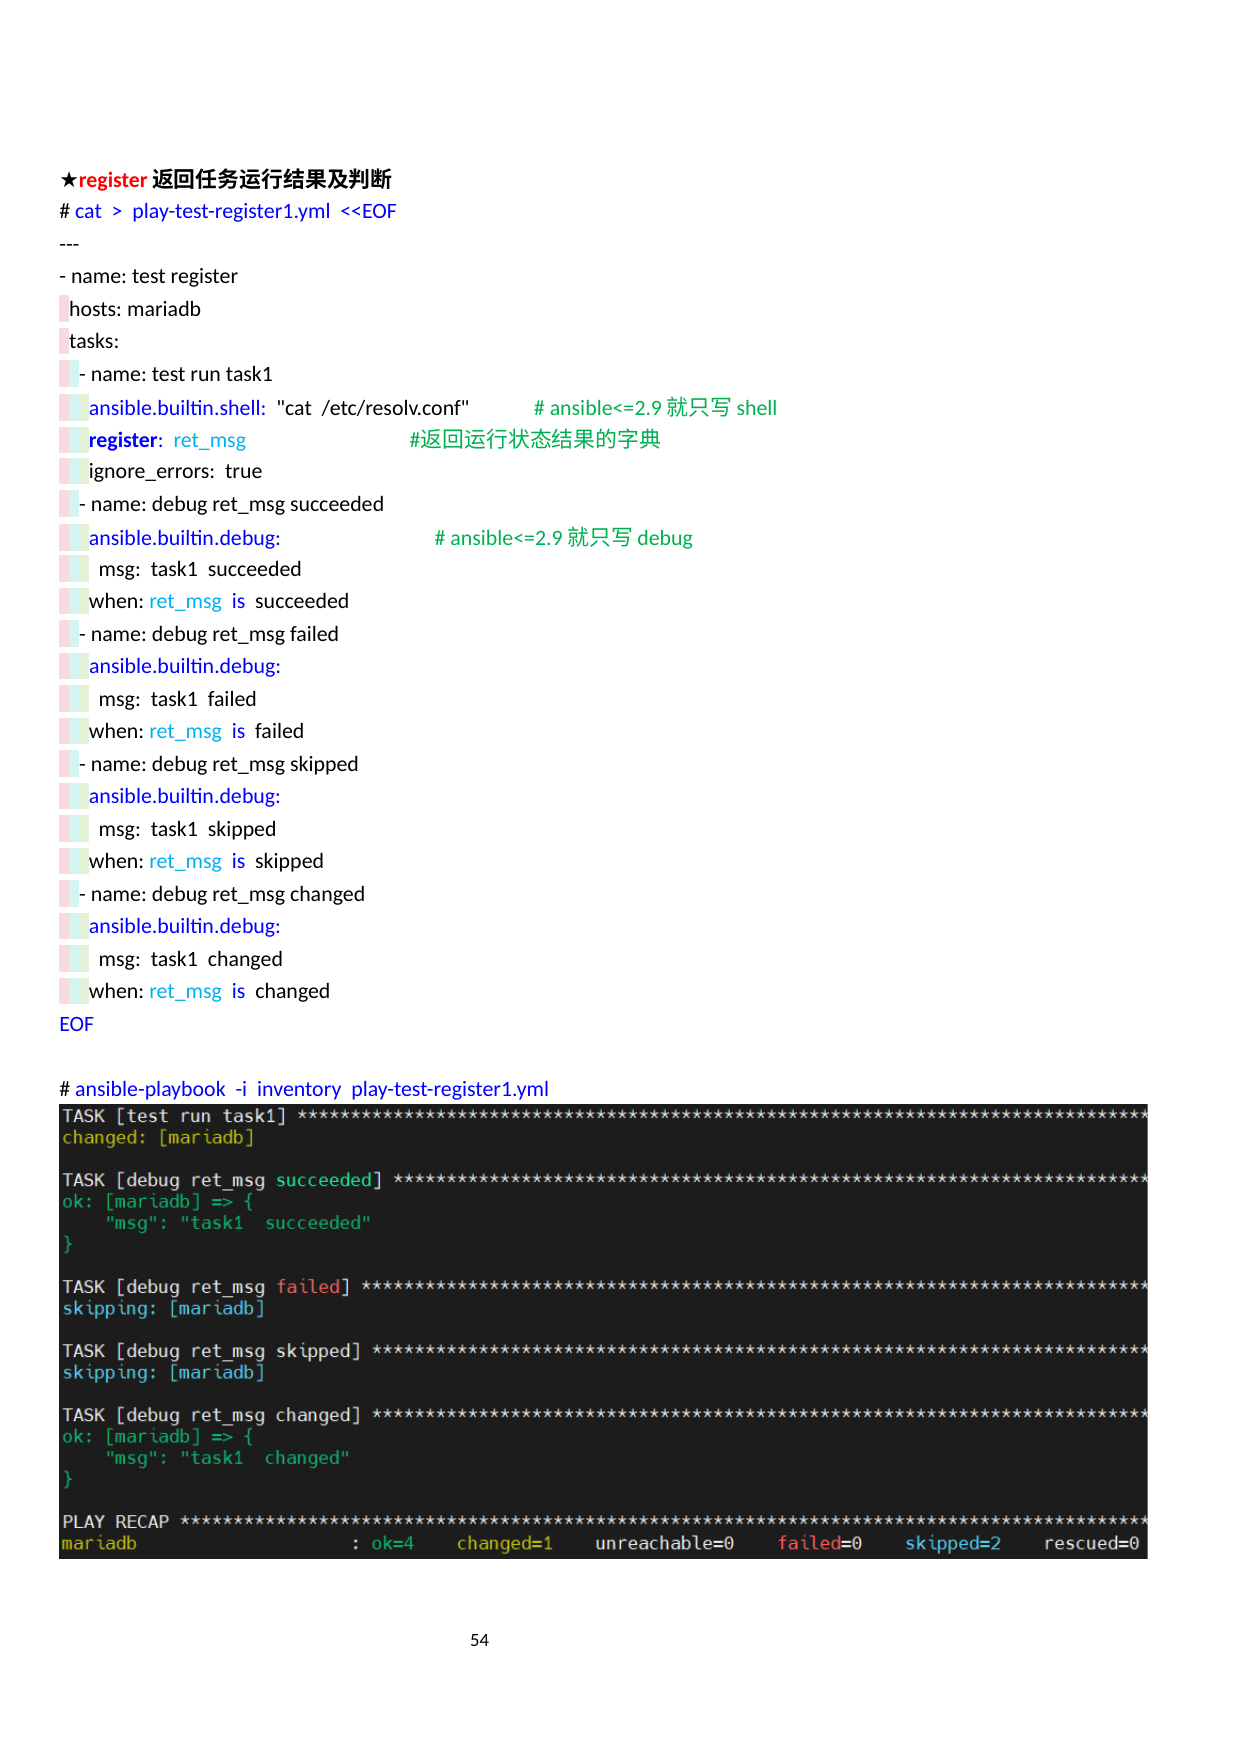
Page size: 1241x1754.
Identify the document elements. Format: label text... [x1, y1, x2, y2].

text msg: task1 skipped [59, 812, 1181, 844]
text when: ret_msg is failed [59, 714, 1181, 747]
text - name: debug ret_msg failed [59, 617, 1181, 649]
text msg: task1 failed [59, 682, 1181, 714]
text - name: debug ret_msg skipped [59, 747, 1181, 779]
text - name: debug ret_msg changed [59, 877, 1181, 909]
text hosts: mariadb [59, 292, 1181, 324]
text - name: test run task1 [59, 357, 1181, 389]
text - name: test register [59, 259, 1181, 292]
text msg: task1 changed [59, 942, 1181, 974]
text ansible.builtin.debug: [59, 909, 1181, 942]
text ansible.builtin.debug: [59, 649, 1181, 682]
text tasks: [59, 324, 1181, 357]
text ★register返回任务运行结果及判断 [59, 162, 1181, 194]
text # ansible-playbook -i inventory play-test-register1.yml [59, 1072, 1181, 1104]
text - name: debug ret_msg succeeded [59, 487, 1181, 519]
text when: ret_msg is changed [59, 974, 1181, 1007]
text msg: task1 succeeded [59, 552, 1181, 584]
text # cat > play-test-register1.yml <<EOF [59, 194, 1181, 227]
text ansible.builtin.shell: "cat /etc/resolv.conf" # ansible<=2.9就只写shell [59, 389, 1181, 422]
text ansible.builtin.debug: # ansible<=2.9就只写debug [59, 519, 1181, 552]
text --- [59, 227, 1181, 259]
picture [59, 1104, 1148, 1559]
text ansible.builtin.debug: [59, 779, 1181, 812]
text when: ret_msg is skipped [59, 844, 1181, 877]
text register: ret_msg #返回运行状态结果的字典 [59, 422, 1181, 454]
text ignore_errors: true [59, 454, 1181, 487]
text EOF [59, 1007, 1181, 1039]
text when: ret_msg is succeeded [59, 584, 1181, 617]
